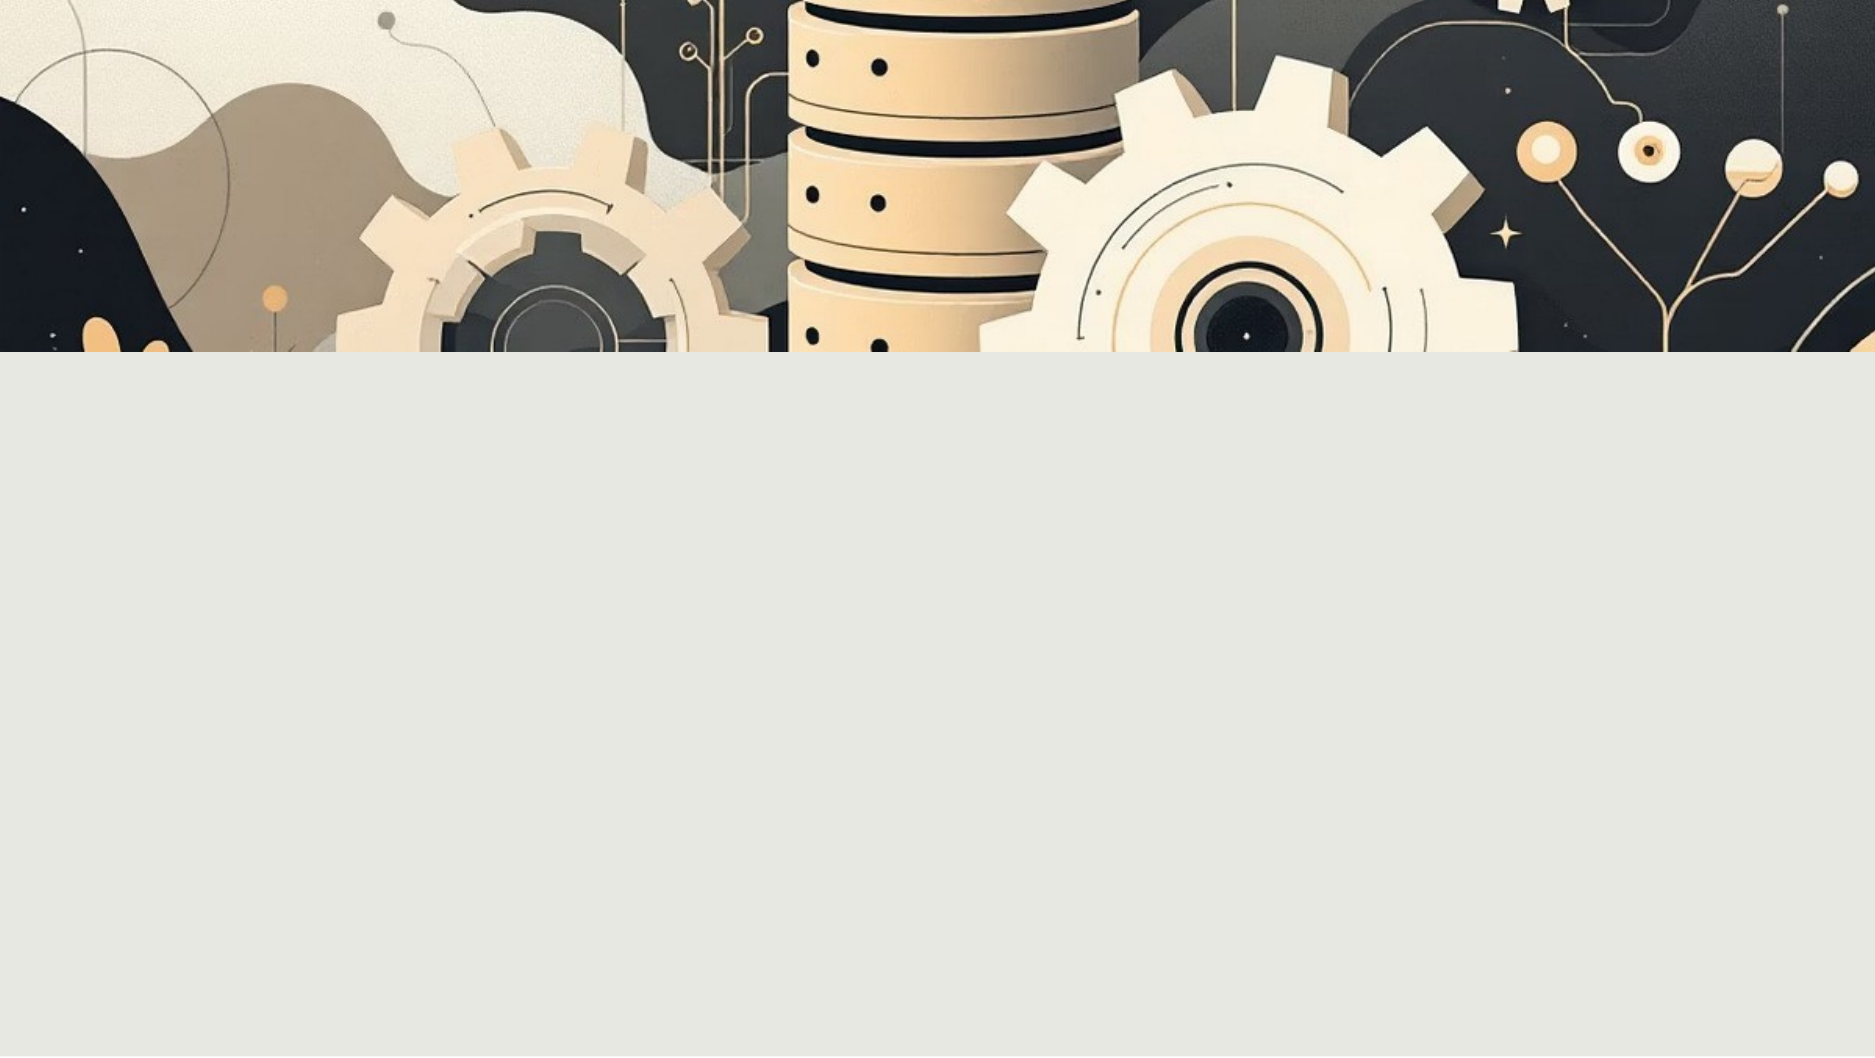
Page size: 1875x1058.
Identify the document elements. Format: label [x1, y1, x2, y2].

picture [0, 0, 1875, 352]
